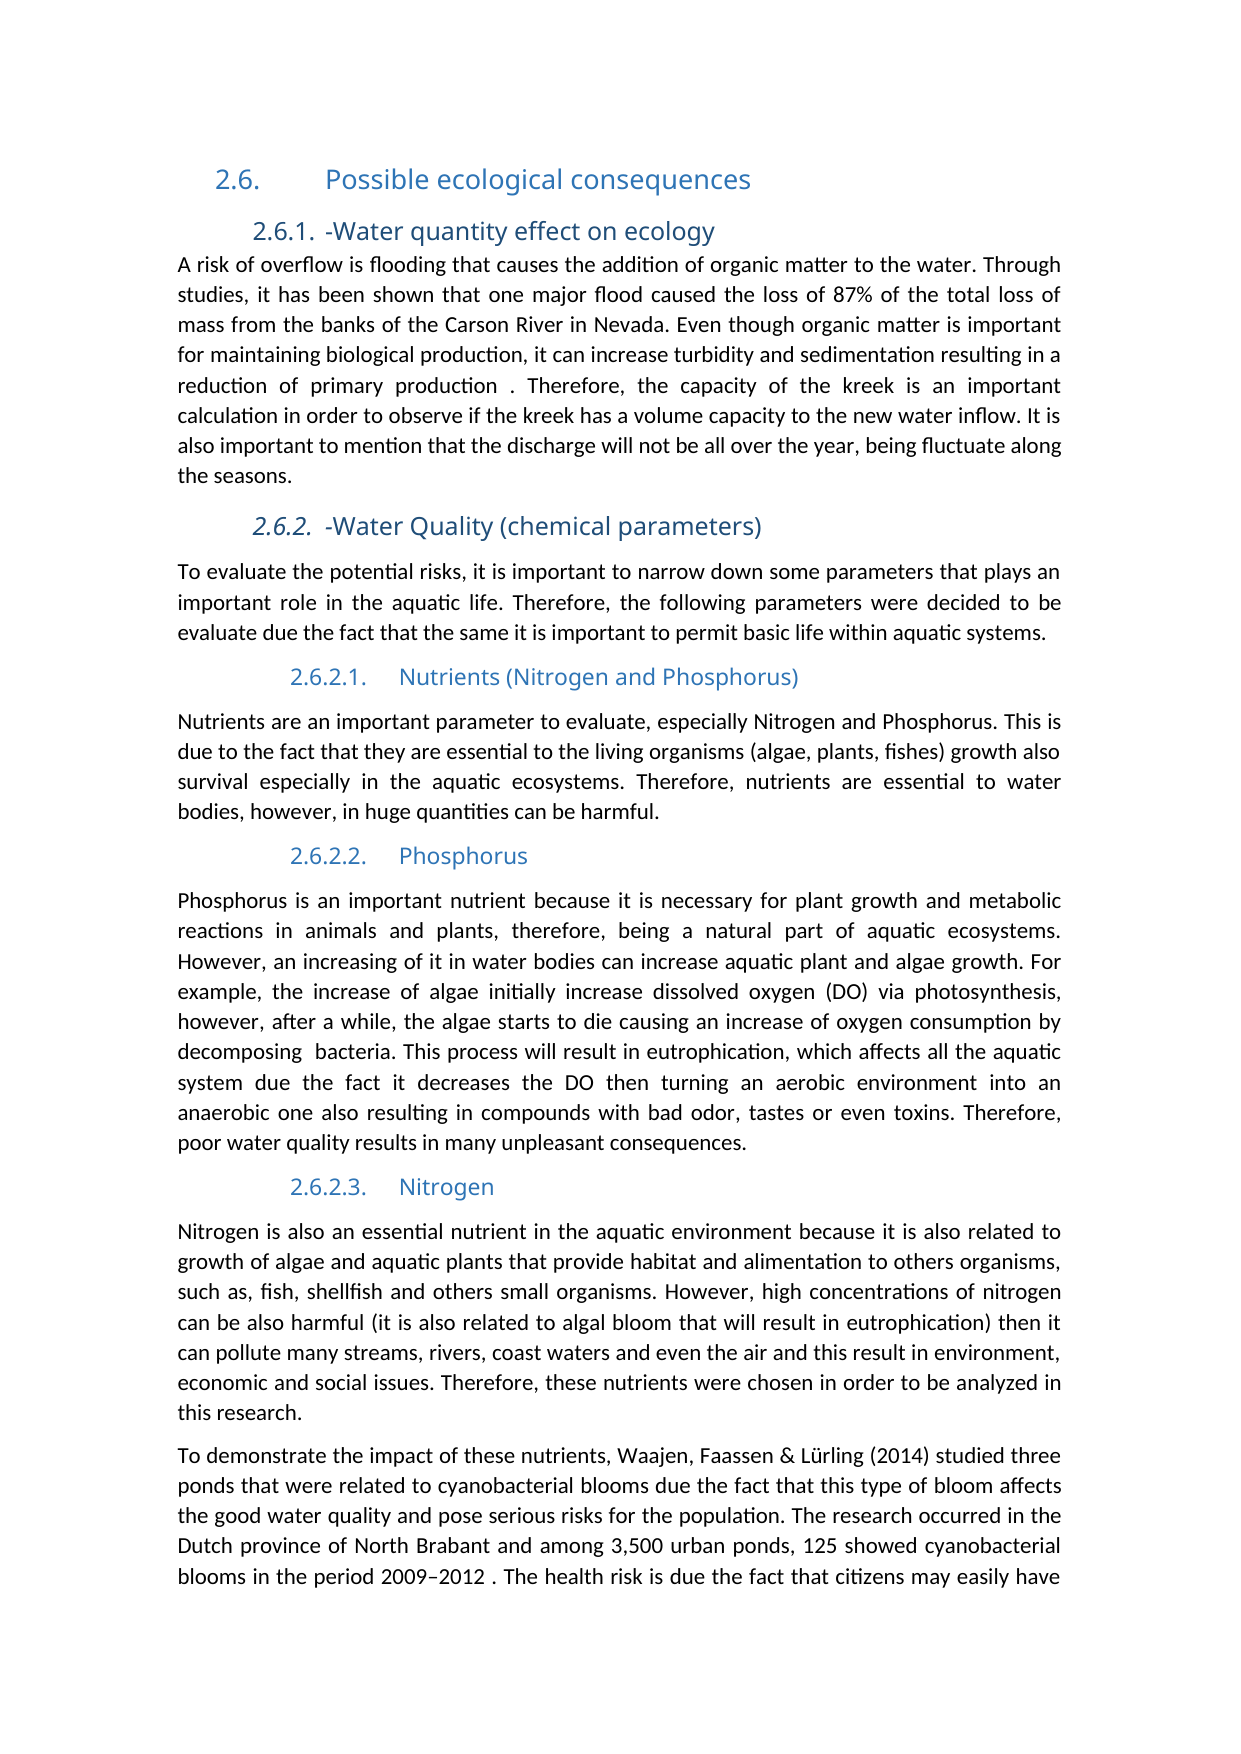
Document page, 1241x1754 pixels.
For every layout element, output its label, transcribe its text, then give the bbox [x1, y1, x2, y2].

subtitle Nitrogen [290, 1171, 1063, 1202]
subtitle Nutrients (Nitrogen and Phosphorus) [290, 661, 1063, 692]
subtitle -Water Quality (chemical parameters) [252, 508, 1063, 542]
subtitle Phosphorus [290, 840, 1063, 871]
text A risk of overflow is flooding that causes the addition of organic matter to the water. Through studies, it has been shown that one major flood caused the loss of 87% of the total loss of mass from the banks of the Carson River in Nevada. Even though organic matter is important for maintaining biological production, it can increase turbidity and sedimentation resulting in a reduction of primary production . Therefore, the capacity of the kreek is an important calculation in order to observe if the kreek has a volume capacity to the new water inflow. It is also important to mention that the discharge will not be all over the year, being fluctuate along the seasons. [177, 250, 1063, 489]
text Phosphorus is an important nutrient because it is necessary for plant growth and metabolic reactions in animals and plants, therefore, being a natural part of aquatic ecosystems. However, an increasing of it in water bodies can increase aquatic plant and algae growth. For example, the increase of algae initially increase dissolved oxygen (DO) via photosynthesis, however, after a while, the algae starts to die causing an increase of oxygen consumption by decomposing bacteria. This process will result in eutrophication, which affects all the aquatic system due the fact it decreases the DO then turning an aerobic environment into an anaerobic one also resulting in compounds with bad odor, tastes or even toxins. Therefore, poor water quality results in many unpleasant consequences. [177, 886, 1063, 1156]
text Nutrients are an important parameter to evaluate, especially Nitrogen and Phosphorus. This is due to the fact that they are essential to the living organisms (algae, plants, fishes) growth also survival especially in the aquatic ecosystems. Therefore, nutrients are essential to water bodies, however, in huge quantities can be harmful. [177, 707, 1063, 826]
text To evaluate the potential risks, it is important to narrow down some parameters that plays an important role in the aquatic life. Therefore, the following parameters were decided to be evaluate due the fact that the same it is important to permit basic life within aquatic systems. [177, 557, 1063, 646]
subtitle -Water quantity effect on ecology [252, 213, 1063, 247]
text Nitrogen is also an essential nutrient in the aquatic environment because it is also related to growth of algae and aquatic plants that provide habitat and alimentation to others organisms, such as, fish, shellfish and others small organisms. However, high concentrations of nitrogen can be also harmful (it is also related to algal bloom that will result in eutrophication) then it can pollute many streams, rivers, coast waters and even the air and this result in environment, economic and social issues. Therefore, these nutrients were chosen in order to be analyzed in this research. [177, 1217, 1063, 1426]
subtitle Possible ecological consequences [215, 160, 1063, 197]
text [177, 1441, 1063, 1590]
